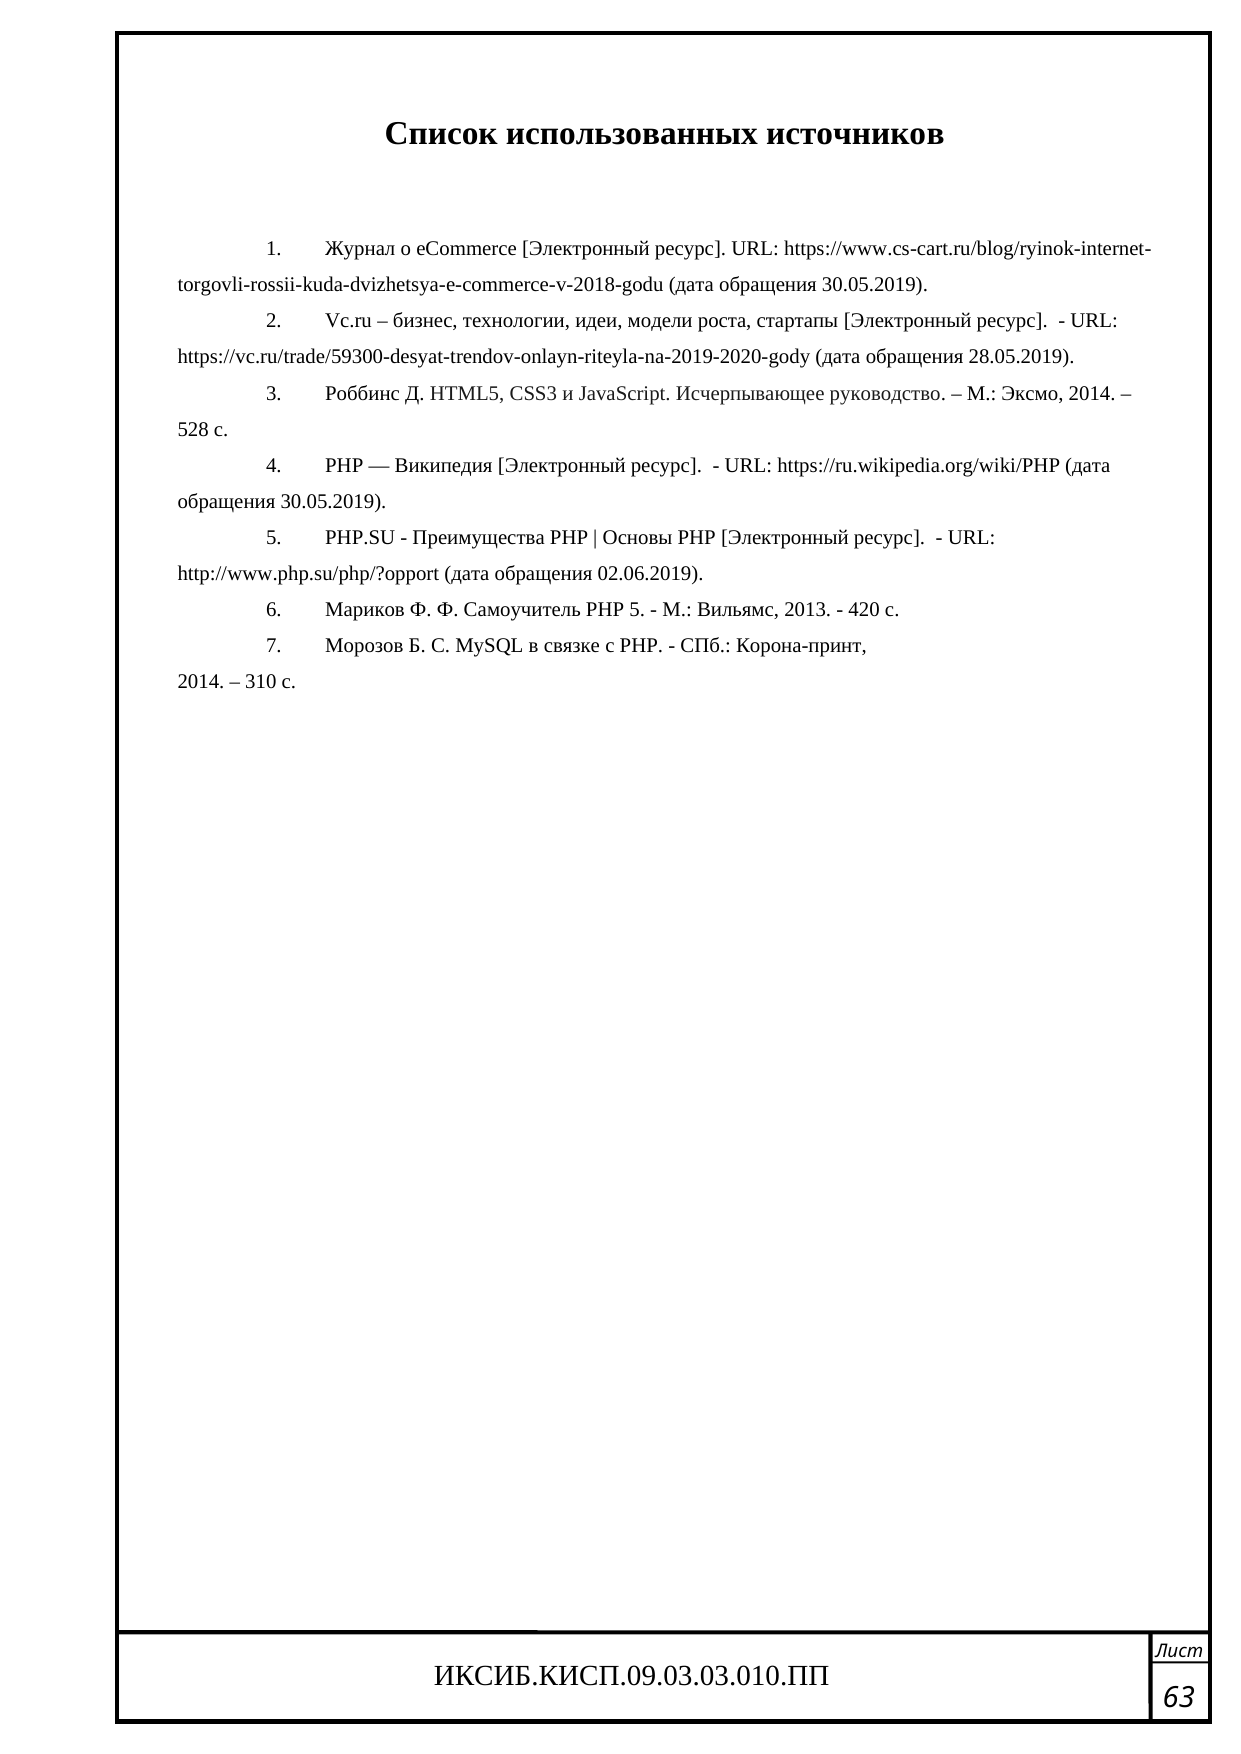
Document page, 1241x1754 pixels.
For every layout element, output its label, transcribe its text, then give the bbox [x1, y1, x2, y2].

list Vc.ru – бизнес, технологии, идеи, модели роста, стартапы [Электронный ресурс]. - URL: https://vc.ru/trade/59300-desyat-trendov-onlayn-riteyla-na-2019-2020-gody (дата обращения 28.05.2019). [177, 308, 1152, 368]
subtitle Список использованных источников [177, 114, 1152, 152]
list Мариков Ф. Ф. Самоучитель PHP 5. - М.: Вильямс, 2013. - 420 с. [177, 597, 1152, 621]
list PHP.SU - Преимущества PHP | Основы PHP [Электронный ресурс]. - URL: http://www.php.su/php/?opport (дата обращения 02.06.2019). [177, 525, 1152, 585]
list PHP — Википедия [Электронный ресурс]. - URL: https://ru.wikipedia.org/wiki/PHP (дата обращения 30.05.2019). [177, 453, 1152, 513]
list Морозов Б. С. MySQL в связке с PHP. - СПб.: Корона-принт, 2014. – 310 c. [177, 633, 1152, 693]
list Журнал о eCommerce [Электронный ресурс]. URL: https://www.cs-cart.ru/blog/ryinok-internet-torgovli-rossii-kuda-dvizhetsya-e-commerce-v-2018-godu (дата обращения 30.05.2019). [177, 236, 1152, 296]
list Роббинс Д. HTML5, CSS3 и JavaScript. Исчерпывающее руководство. – М.: Эксмо, 2014. – 528 с. [177, 381, 1152, 441]
